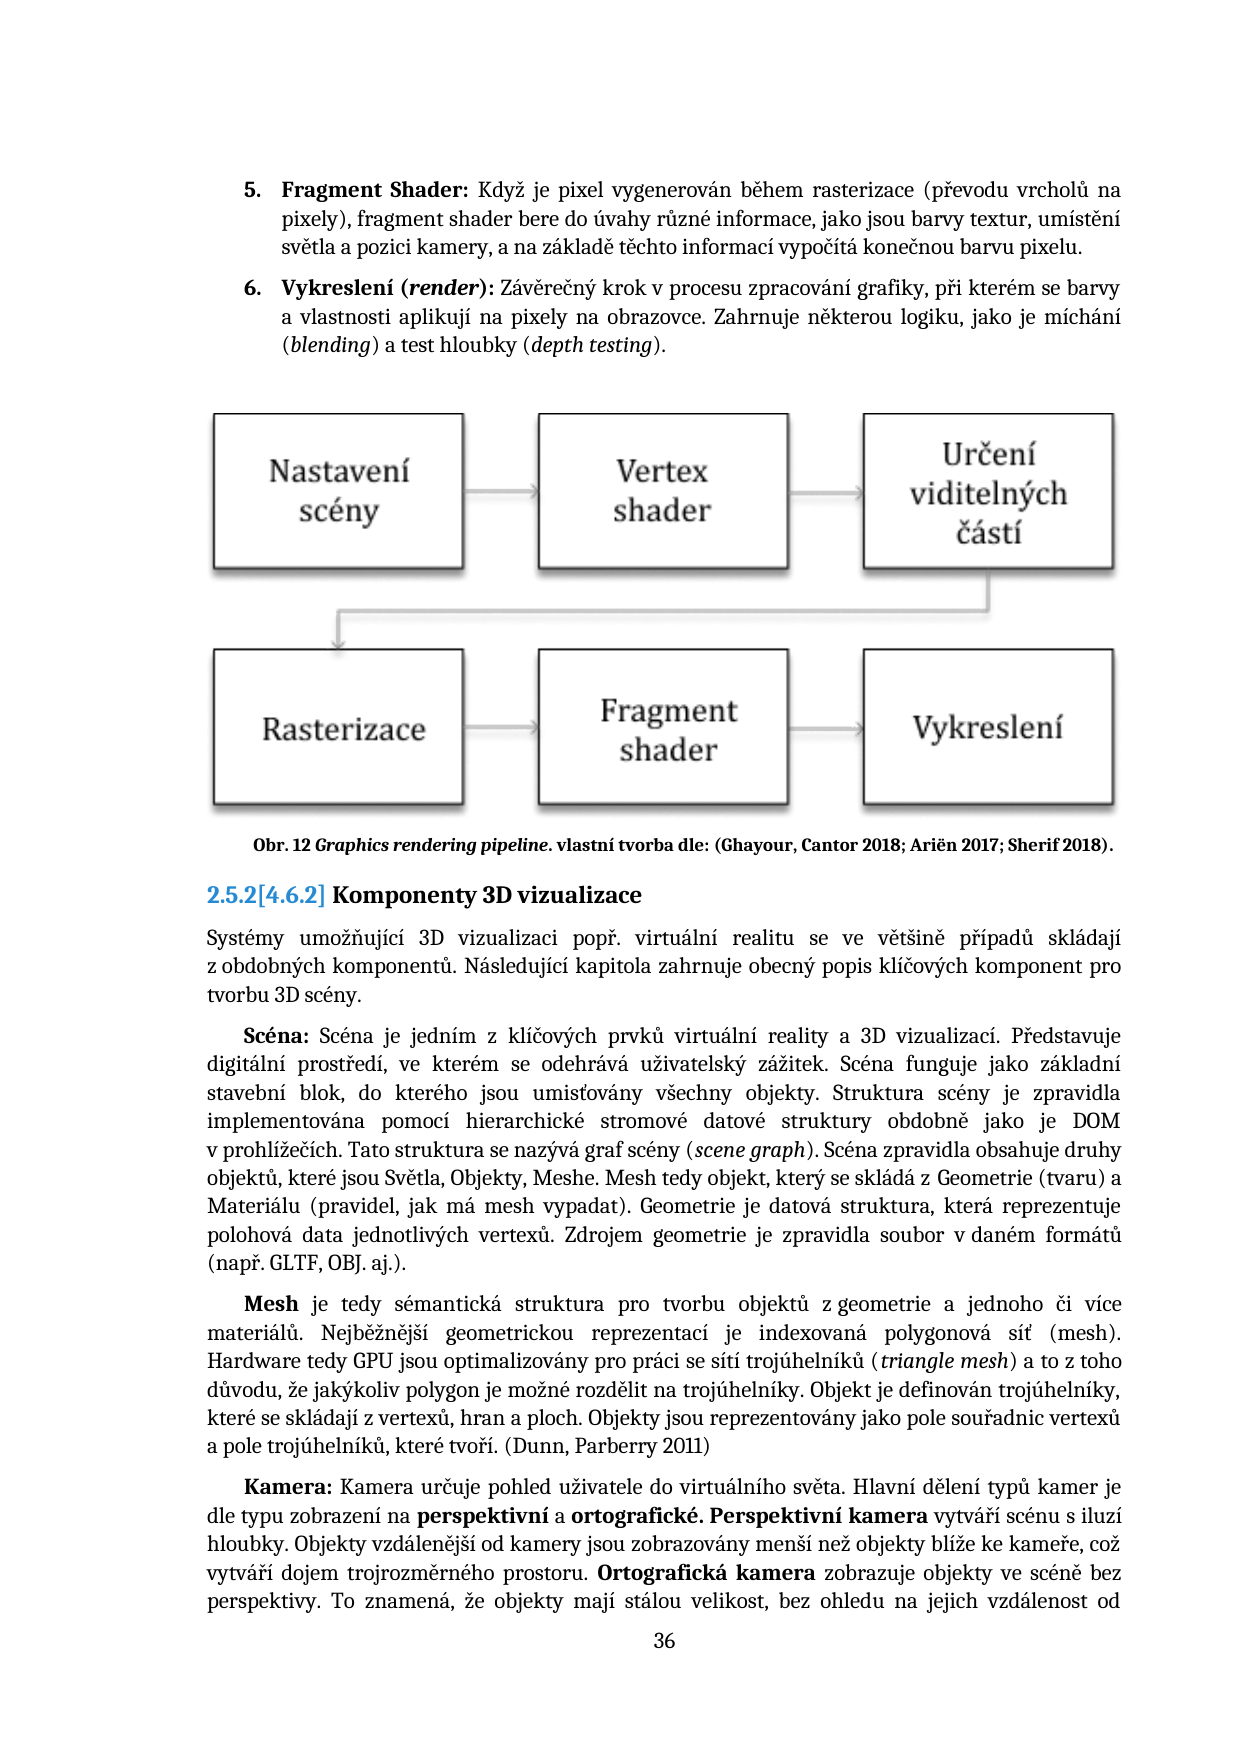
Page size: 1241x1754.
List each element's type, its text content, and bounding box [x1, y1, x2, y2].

list Fragment Shader: Když je pixel vygenerován během rasterizace (převodu vrcholů na pixely), fragment shader bere do úvahy různé informace, jako jsou barvy textur, umístění světla a pozici kamery, a na základě těchto informací vypočítá konečnou barvu pixelu. [244, 177, 1122, 260]
subtitle Komponenty 3D vizualizace [207, 881, 1122, 910]
text Mesh je tedy sémantická struktura pro tvorbu objektů z geometrie a jednoho či více materiálů. Nejběžnější geometrickou reprezentací je indexovaná polygonová síť (mesh). Hardware tedy GPU jsou optimalizovány pro práci se sítí trojúhelníků (triangle mesh) a to z toho důvodu, že jakýkoliv polygon je možné rozdělit na trojúhelníky. Objekt je definován trojúhelníky, které se skládají z vertexů, hran a ploch. Objekty jsou reprezentovány jako pole souřadnic vertexů a pole trojúhelníků, které tvoří. (Dunn, Parberry 2011) [207, 1291, 1122, 1459]
list Vykreslení (render): Závěrečný krok v procesu zpracování grafiky, při kterém se barvy a vlastnosti aplikují na pixely na obrazovce. Zahrnuje některou logiku, jako je míchání (blending) a test hloubky (depth testing). [244, 275, 1122, 358]
text Scéna: Scéna je jedním z klíčových prvků virtuální reality a 3D vizualizací. Představuje digitální prostředí, ve kterém se odehrává uživatelský zážitek. Scéna funguje jako základní stavební blok, do kterého jsou umisťovány všechny objekty. Struktura scény je zpravidla implementována pomocí hierarchické stromové datové struktury obdobně jako je DOM v prohlížečích. Tato struktura se nazývá graf scény (scene graph). Scéna zpravidla obsahuje druhy objektů, které jsou Světla, Objekty, Meshe. Mesh tedy objekt, který se skládá z Geometrie (tvaru) a Materiálu (pravidel, jak má mesh vypadat). Geometrie je datová struktura, která reprezentuje polohová data jednotlivých vertexů. Zdrojem geometrie je zpravidla soubor v daném formátů (např. GLTF, OBJ. aj.). [207, 1023, 1122, 1276]
picture [206, 413, 1123, 821]
text Obr. 12 Graphics rendering pipeline. vlastní tvorba dle: (Ghayour, Cantor 2018; Ariën 2017; Sherif 2018). [244, 835, 1122, 856]
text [207, 1474, 1122, 1614]
text Systémy umožňující 3D vizualizaci popř. virtuální realitu se ve většině případů skládají z obdobných komponentů. Následující kapitola zahrnuje obecný popis klíčových komponent pro tvorbu 3D scény. [207, 925, 1122, 1008]
